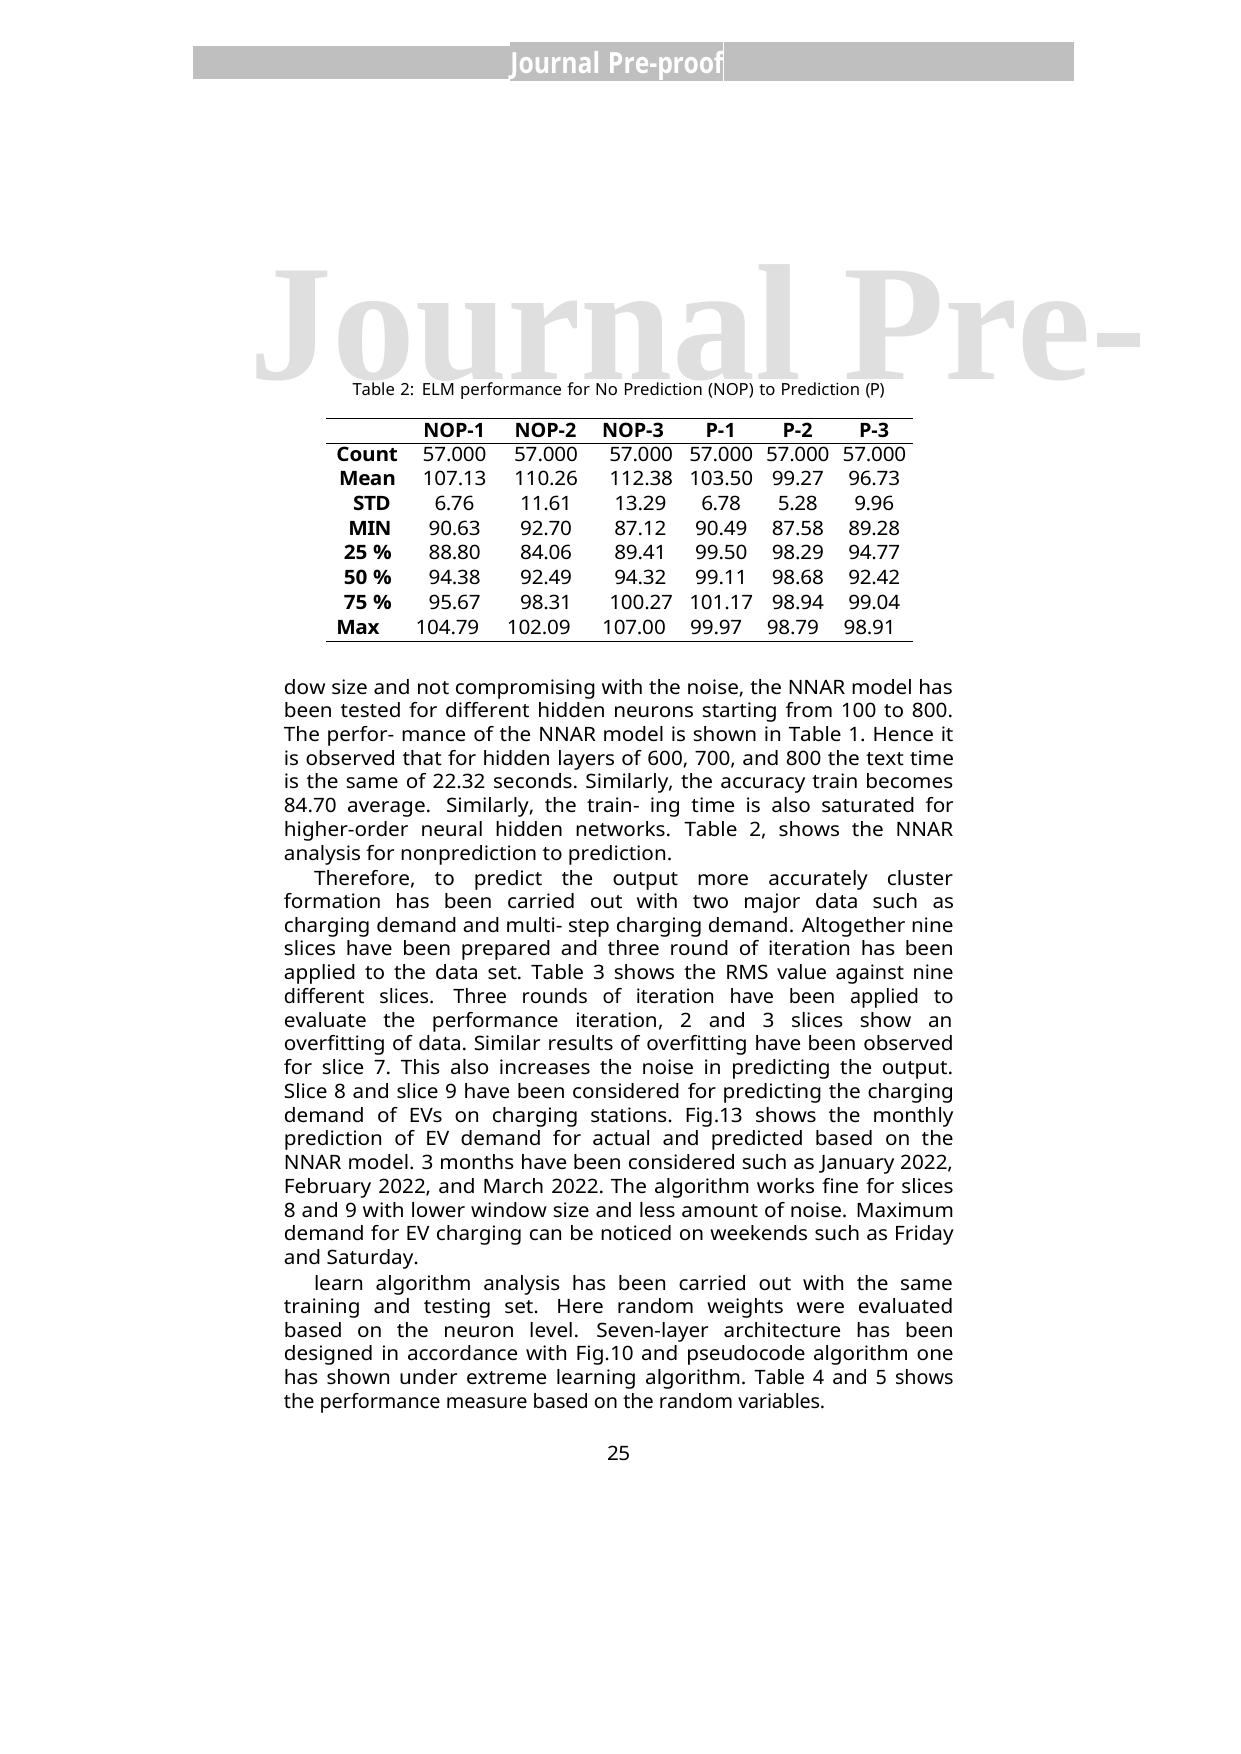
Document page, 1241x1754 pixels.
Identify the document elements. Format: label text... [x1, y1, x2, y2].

table_header P-3 [836, 419, 912, 443]
table_cell 94.38 [409, 566, 500, 591]
table_cell 57.000 [500, 444, 591, 467]
table_cell 9.96 [836, 492, 912, 517]
table_header P-1 [683, 419, 759, 443]
table_cell 104.79 [409, 616, 500, 641]
table_cell 99.11 [683, 566, 759, 591]
text 25 [275, 1439, 962, 1466]
table_cell Count [326, 444, 409, 467]
text learn algorithm analysis has been carried out with the same training and testing set. Here random weights were evaluated based on the neuron level. Seven-layer architecture has been designed in accordance with Fig.10 and pseudocode algorithm one has shown under extreme learning algorithm. Table 4 and 5 shows the performance measure based on the random variables. [284, 1272, 954, 1414]
text Table 2: ELM performance for No Prediction (NOP) to Prediction (P) [275, 377, 962, 400]
table_cell 13.29 [591, 492, 683, 517]
table_cell 94.32 [591, 566, 683, 591]
table_cell 50 % [326, 566, 409, 591]
table_cell 25 % [326, 541, 409, 566]
table_cell 57.000 [683, 444, 759, 467]
table_cell 87.12 [591, 517, 683, 541]
table_cell 92.49 [500, 566, 591, 591]
table_cell 84.06 [500, 541, 591, 566]
text Therefore, to predict the output more accurately cluster formation has been carried out with two major data such as charging demand and multi- step charging demand. Altogether nine slices have been prepared and three round of iteration has been applied to the data set. Table 3 shows the RMS value against nine different slices. Three rounds of iteration have been applied to evaluate the performance iteration, 2 and 3 slices show an overfitting of data. Similar results of overfitting have been observed for slice 7. This also increases the noise in predicting the output. Slice 8 and slice 9 have been considered for predicting the charging demand of EVs on charging stations. Fig.13 shows the monthly prediction of EV demand for actual and predicted based on the NNAR model. 3 months have been considered such as January 2022, February 2022, and March 2022. The algorithm works fine for slices 8 and 9 with lower window size and less amount of noise. Maximum demand for EV charging can be noticed on weekends such as Friday and Saturday. [284, 867, 954, 1270]
table_cell 103.50 [683, 467, 759, 492]
table_cell 89.28 [836, 517, 912, 541]
table_cell 107.00 [591, 616, 683, 641]
table_cell 99.97 [683, 616, 759, 641]
table_cell 99.27 [759, 467, 836, 492]
table_cell 99.50 [683, 541, 759, 566]
table_cell 101.17 [683, 591, 759, 616]
table_header P-2 [759, 419, 836, 443]
table_cell STD [326, 492, 409, 517]
table_cell 88.80 [409, 541, 500, 566]
table_cell 92.70 [500, 517, 591, 541]
table_cell 89.41 [591, 541, 683, 566]
table_cell 110.26 [500, 467, 591, 492]
table_cell 95.67 [409, 591, 500, 616]
table_cell 5.28 [759, 492, 836, 517]
table_cell 99.04 [836, 591, 912, 616]
table_cell Max [326, 616, 409, 641]
table_cell 57.000 [409, 444, 500, 467]
table_cell 98.79 [759, 616, 836, 641]
table_cell 57.000 [591, 444, 683, 467]
table_cell 75 % [326, 591, 409, 616]
table_header NOP-3 [591, 419, 683, 443]
table_cell 11.61 [500, 492, 591, 517]
table_cell MIN [326, 517, 409, 541]
table_cell 98.29 [759, 541, 836, 566]
table_cell 98.31 [500, 591, 591, 616]
table_header NOP-2 [500, 419, 591, 443]
table_cell 98.94 [759, 591, 836, 616]
table_cell 57.000 [836, 444, 912, 467]
table_cell 6.78 [683, 492, 759, 517]
table_cell 98.91 [836, 616, 912, 641]
table_header [326, 419, 409, 443]
table_cell 87.58 [759, 517, 836, 541]
table_cell 102.09 [500, 616, 591, 641]
table_cell 96.73 [836, 467, 912, 492]
table_cell 6.76 [409, 492, 500, 517]
table_cell 107.13 [409, 467, 500, 492]
table_cell Mean [326, 467, 409, 492]
text dow size and not compromising with the noise, the NNAR model has been tested for different hidden neurons starting from 100 to 800. The perfor- mance of the NNAR model is shown in Table 1. Hence it is observed that for hidden layers of 600, 700, and 800 the text time is the same of 22.32 seconds. Similarly, the accuracy train becomes 84.70 average. Similarly, the train- ing time is also saturated for higher-order neural hidden networks. Table 2, shows the NNAR analysis for nonprediction to prediction. [284, 676, 954, 866]
table_cell 90.49 [683, 517, 759, 541]
table_cell 94.77 [836, 541, 912, 566]
table_header NOP-1 [409, 419, 500, 443]
table_cell 98.68 [759, 566, 836, 591]
table_cell 57.000 [759, 444, 836, 467]
table_cell 100.27 [591, 591, 683, 616]
table_cell 92.42 [836, 566, 912, 591]
table_cell 112.38 [591, 467, 683, 492]
table_cell 90.63 [409, 517, 500, 541]
